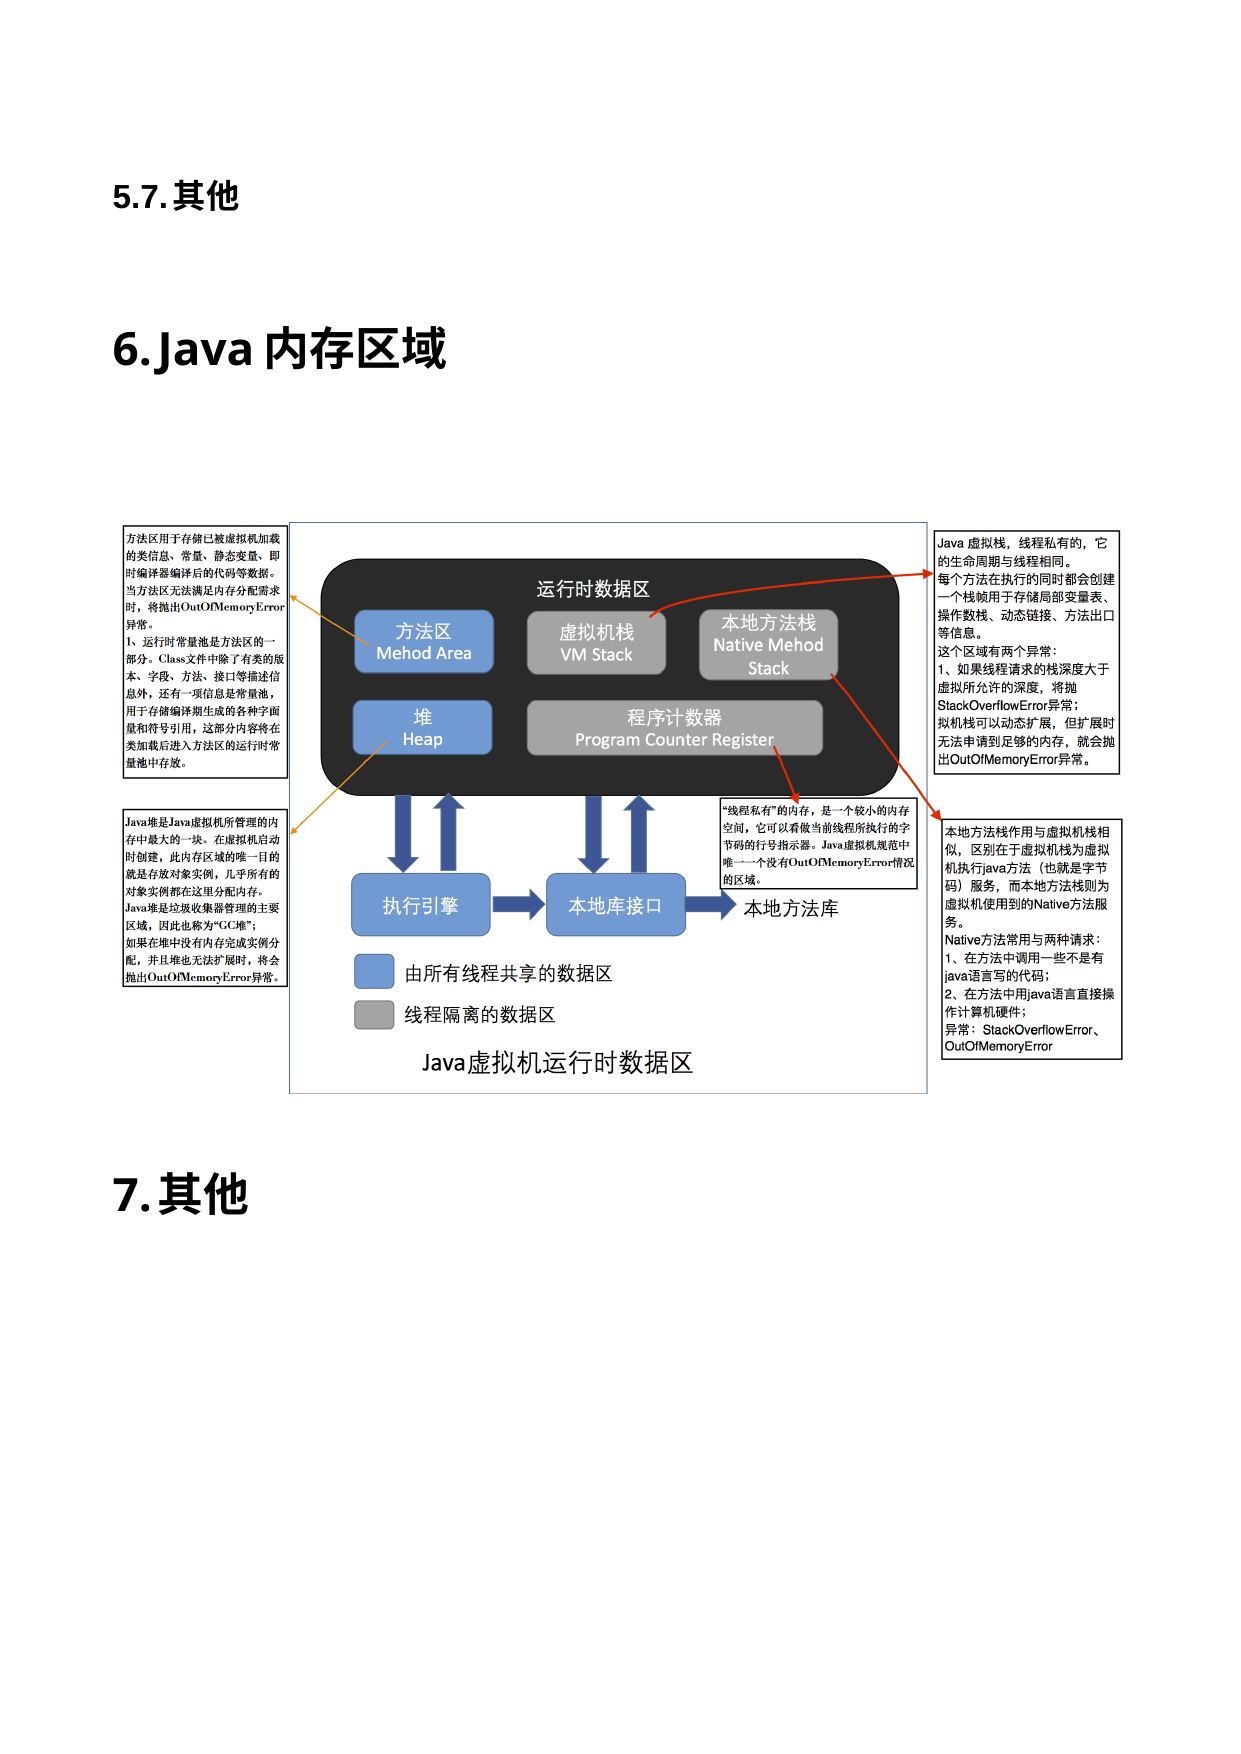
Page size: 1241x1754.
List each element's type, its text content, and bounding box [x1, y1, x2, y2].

subtitle Java内存区域 [112, 297, 1128, 394]
picture [112, 522, 1128, 1094]
subtitle 其他 [112, 162, 1128, 227]
subtitle 其他 [112, 1143, 1128, 1241]
